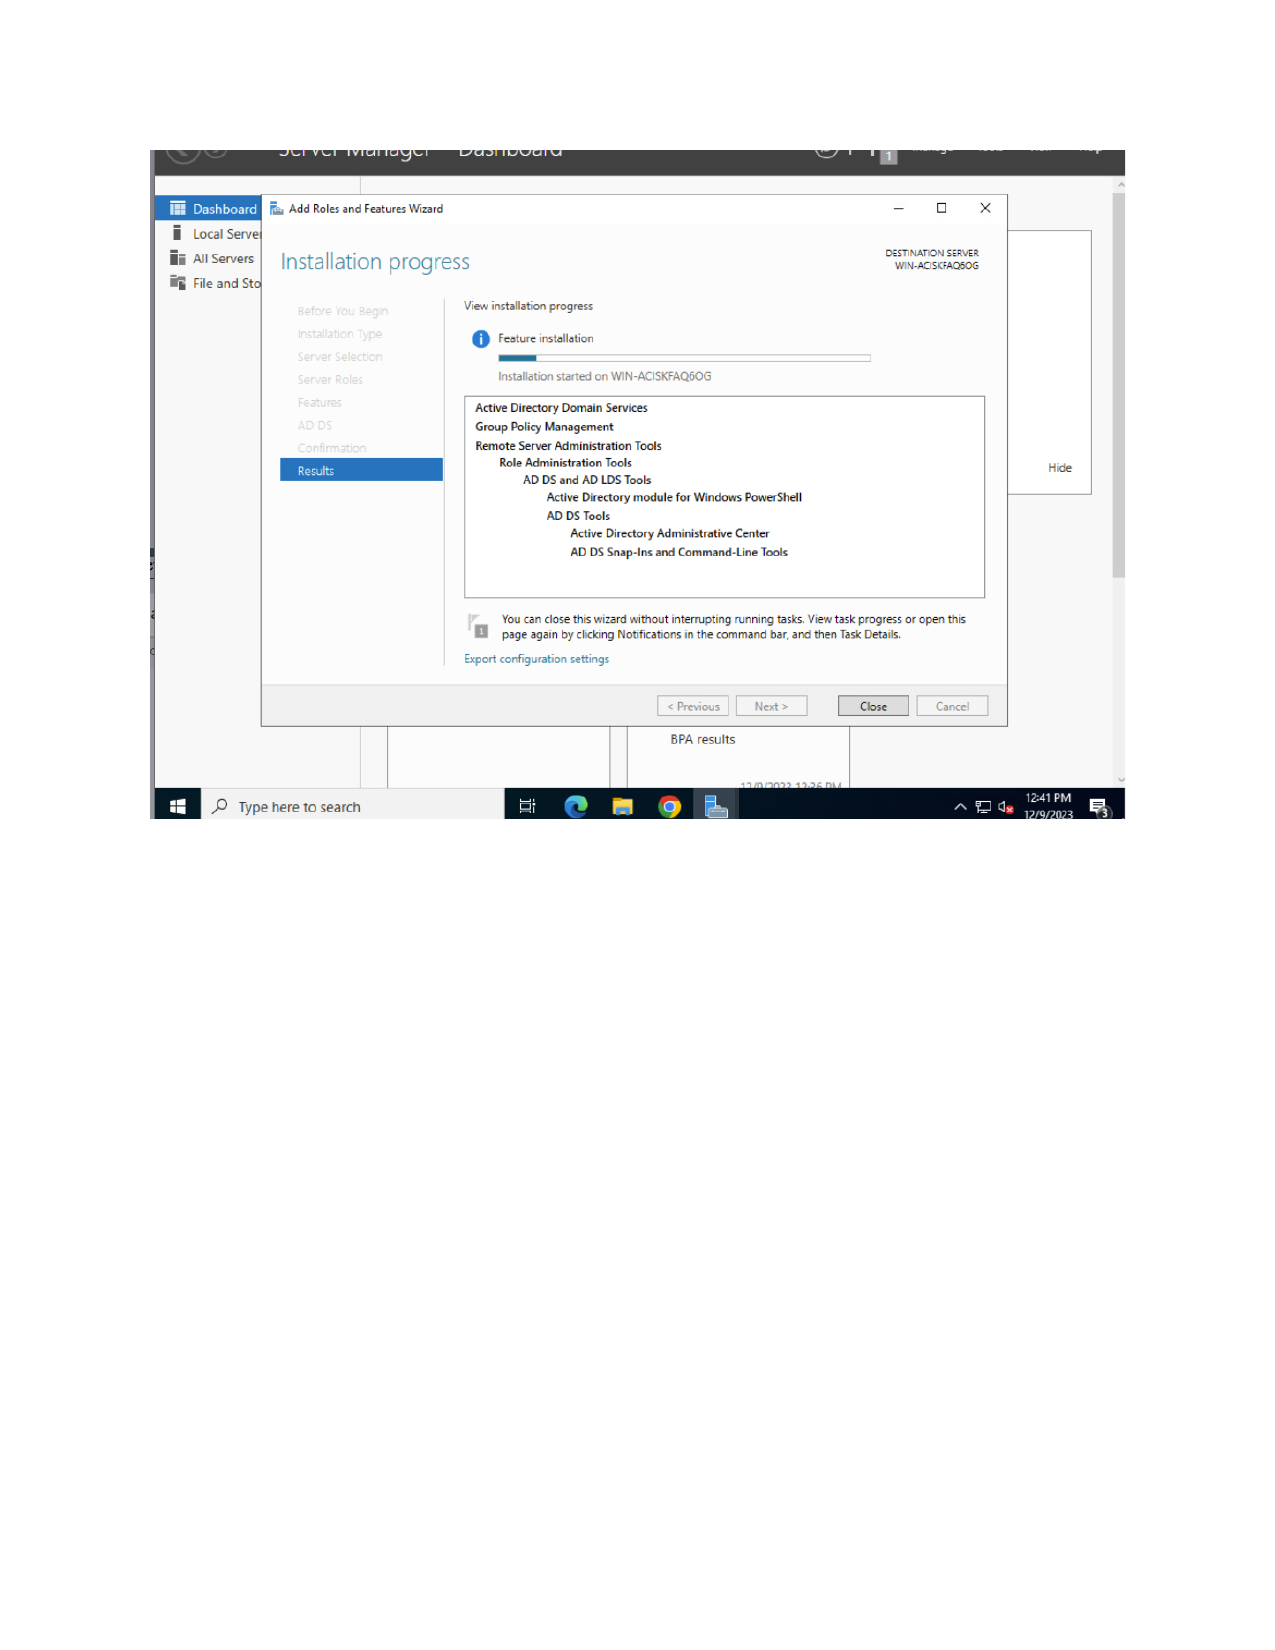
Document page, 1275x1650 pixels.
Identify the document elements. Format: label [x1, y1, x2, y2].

picture [150, 150, 1125, 819]
